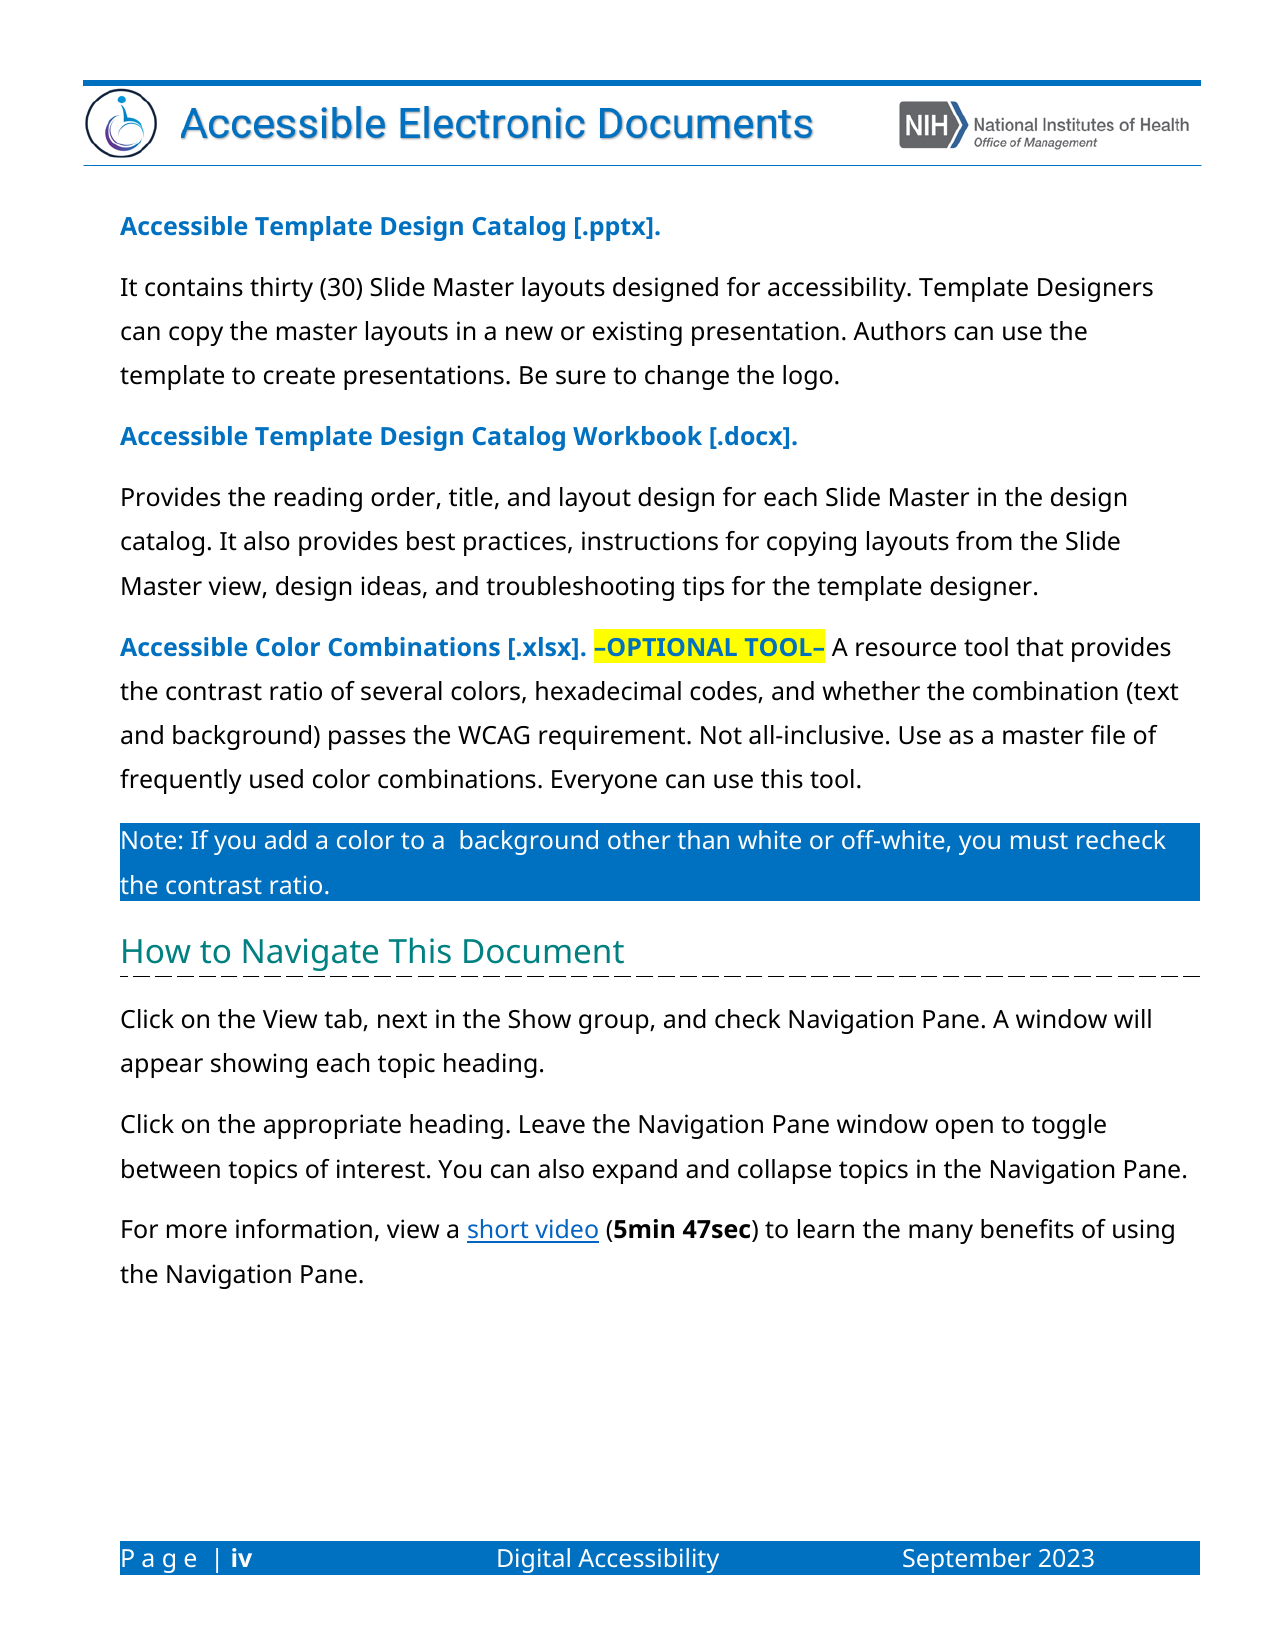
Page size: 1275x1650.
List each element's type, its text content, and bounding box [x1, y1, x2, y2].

text For more information, view a short video (5min 47sec) to learn the many benefits of using the Navigation Pane. [120, 1212, 1200, 1291]
text Click on the appropriate heading. Leave the Navigation Pane window open to toggle between topics of interest. You can also expand and collapse topics in the Navigation Pane. [120, 1107, 1200, 1185]
subtitle How to Navigate This Document [120, 928, 1200, 977]
text It contains thirty (30) Slide Master layouts designed for accessibility. Template Designers can copy the master layouts in a new or existing presentation. Authors can use the template to create presentations. Be sure to change the logo. [120, 269, 1200, 392]
picture [75, 75, 1210, 171]
text Provides the reading order, title, and layout design for each Slide Master in the design catalog. It also provides best practices, instructions for copying layouts from the Slide Master view, design ideas, and troubleshooting tips for the template designer. [120, 480, 1200, 602]
text Accessible Color Combinations [.xlsx]. –OPTIONAL TOOL– A resource tool that provides the contrast ratio of several colors, hexadecimal codes, and whether the combination (text and background) passes the WCAG requirement. Not all-inclusive. Use as a master file of frequently used color combinations. Everyone can use this tool. [120, 629, 1200, 796]
text Accessible Template Design Catalog [.pptx]. [120, 208, 1200, 242]
text Accessible Template Design Catalog Workbook [.docx]. [120, 419, 1200, 453]
text Note: If you add a color to a background other than white or off-white, you must recheck the contrast ratio. [120, 823, 1200, 901]
text Click on the View tab, next in the Show group, and check Navigation Pane. A window will appear showing each topic heading. [120, 1002, 1200, 1080]
